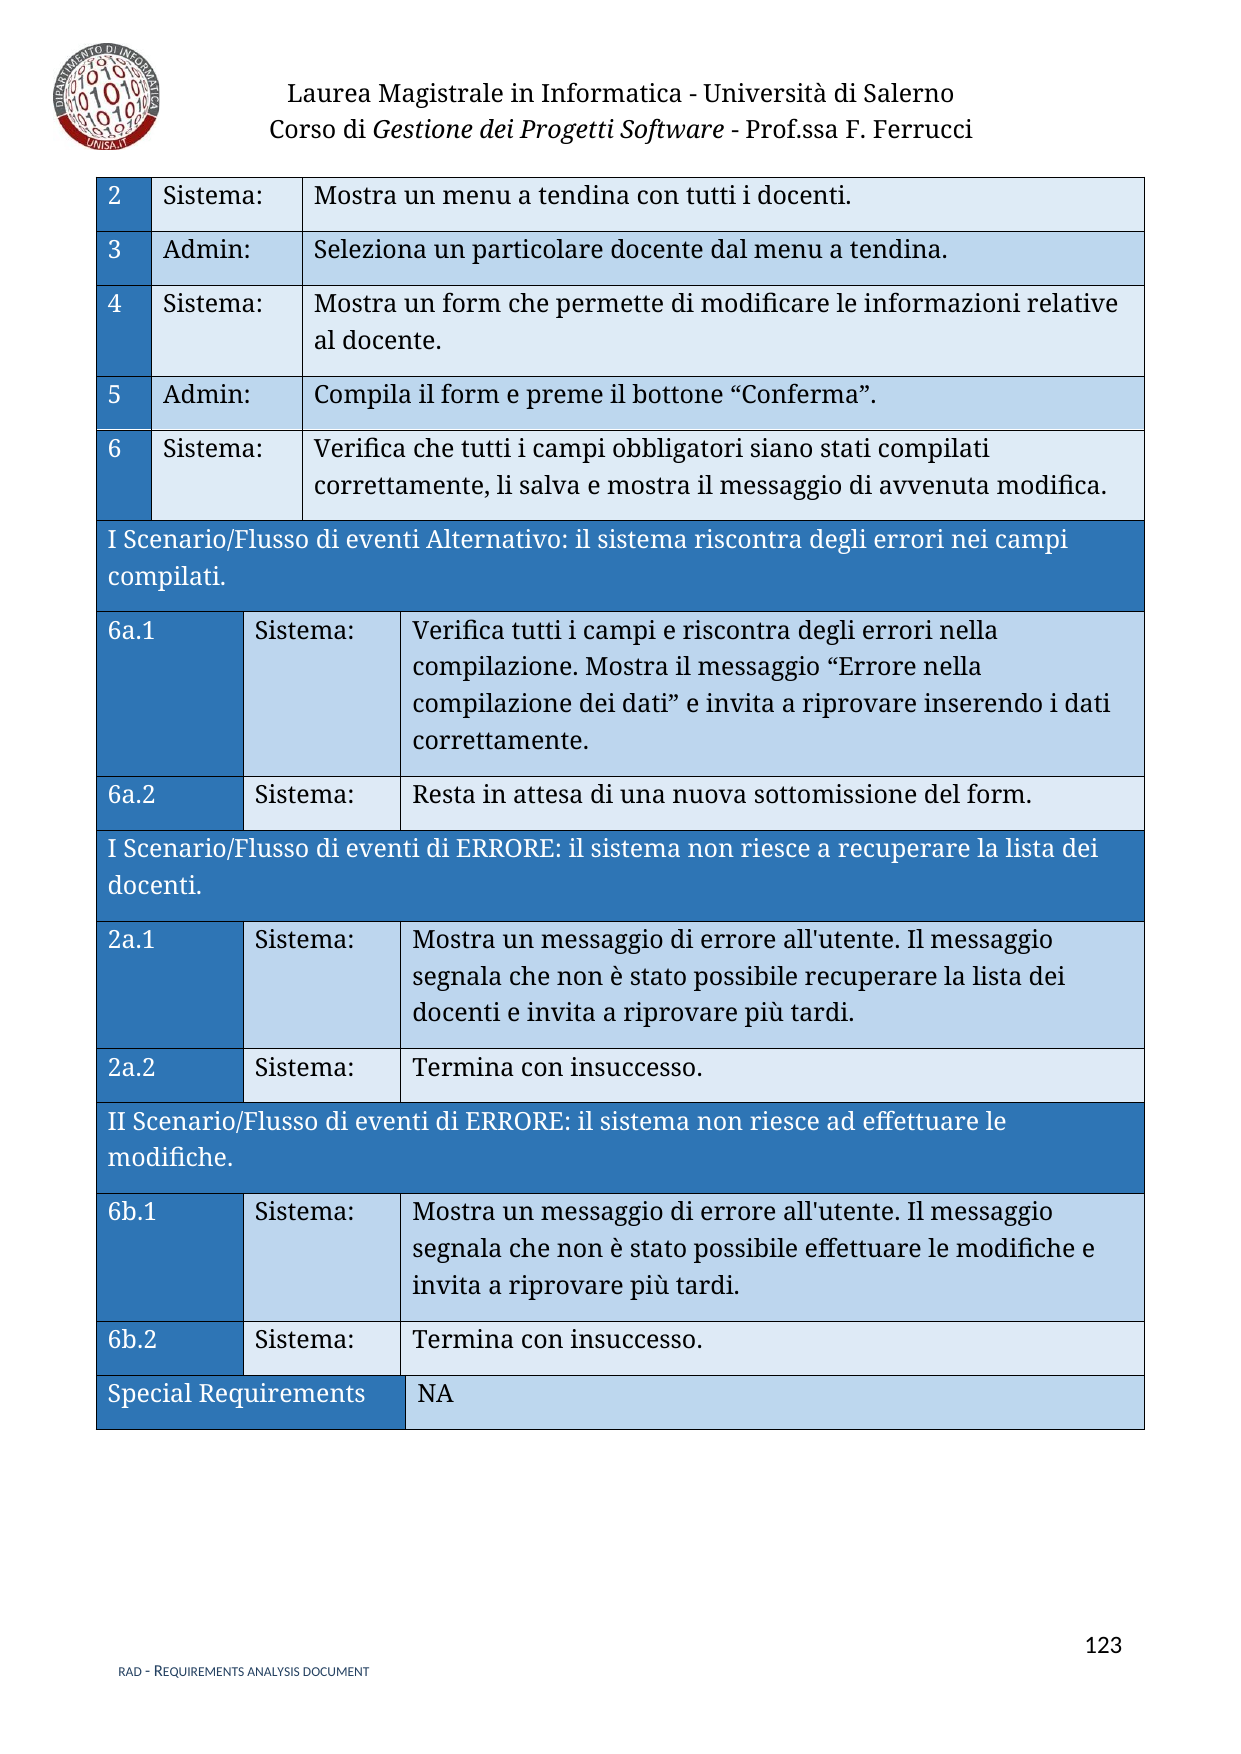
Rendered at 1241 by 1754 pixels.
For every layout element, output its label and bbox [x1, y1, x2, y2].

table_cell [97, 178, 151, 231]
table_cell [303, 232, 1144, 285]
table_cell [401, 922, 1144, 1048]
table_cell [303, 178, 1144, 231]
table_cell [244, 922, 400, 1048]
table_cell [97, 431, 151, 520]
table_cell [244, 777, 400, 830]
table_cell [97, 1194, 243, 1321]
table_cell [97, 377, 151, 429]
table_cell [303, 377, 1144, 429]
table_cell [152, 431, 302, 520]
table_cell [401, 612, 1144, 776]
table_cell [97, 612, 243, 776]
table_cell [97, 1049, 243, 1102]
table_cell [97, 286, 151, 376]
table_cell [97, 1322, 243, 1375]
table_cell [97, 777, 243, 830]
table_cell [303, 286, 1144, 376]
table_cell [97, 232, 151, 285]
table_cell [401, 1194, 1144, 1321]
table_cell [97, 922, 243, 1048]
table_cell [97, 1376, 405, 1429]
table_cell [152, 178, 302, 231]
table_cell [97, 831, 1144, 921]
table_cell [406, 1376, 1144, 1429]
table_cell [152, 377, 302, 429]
picture [53, 43, 160, 150]
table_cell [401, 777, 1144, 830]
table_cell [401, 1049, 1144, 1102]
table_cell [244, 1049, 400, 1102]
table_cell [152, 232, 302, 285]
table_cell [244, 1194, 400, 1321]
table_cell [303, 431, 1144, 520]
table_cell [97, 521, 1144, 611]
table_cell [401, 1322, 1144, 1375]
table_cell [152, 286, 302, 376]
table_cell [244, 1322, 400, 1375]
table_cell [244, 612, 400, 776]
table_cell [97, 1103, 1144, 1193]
